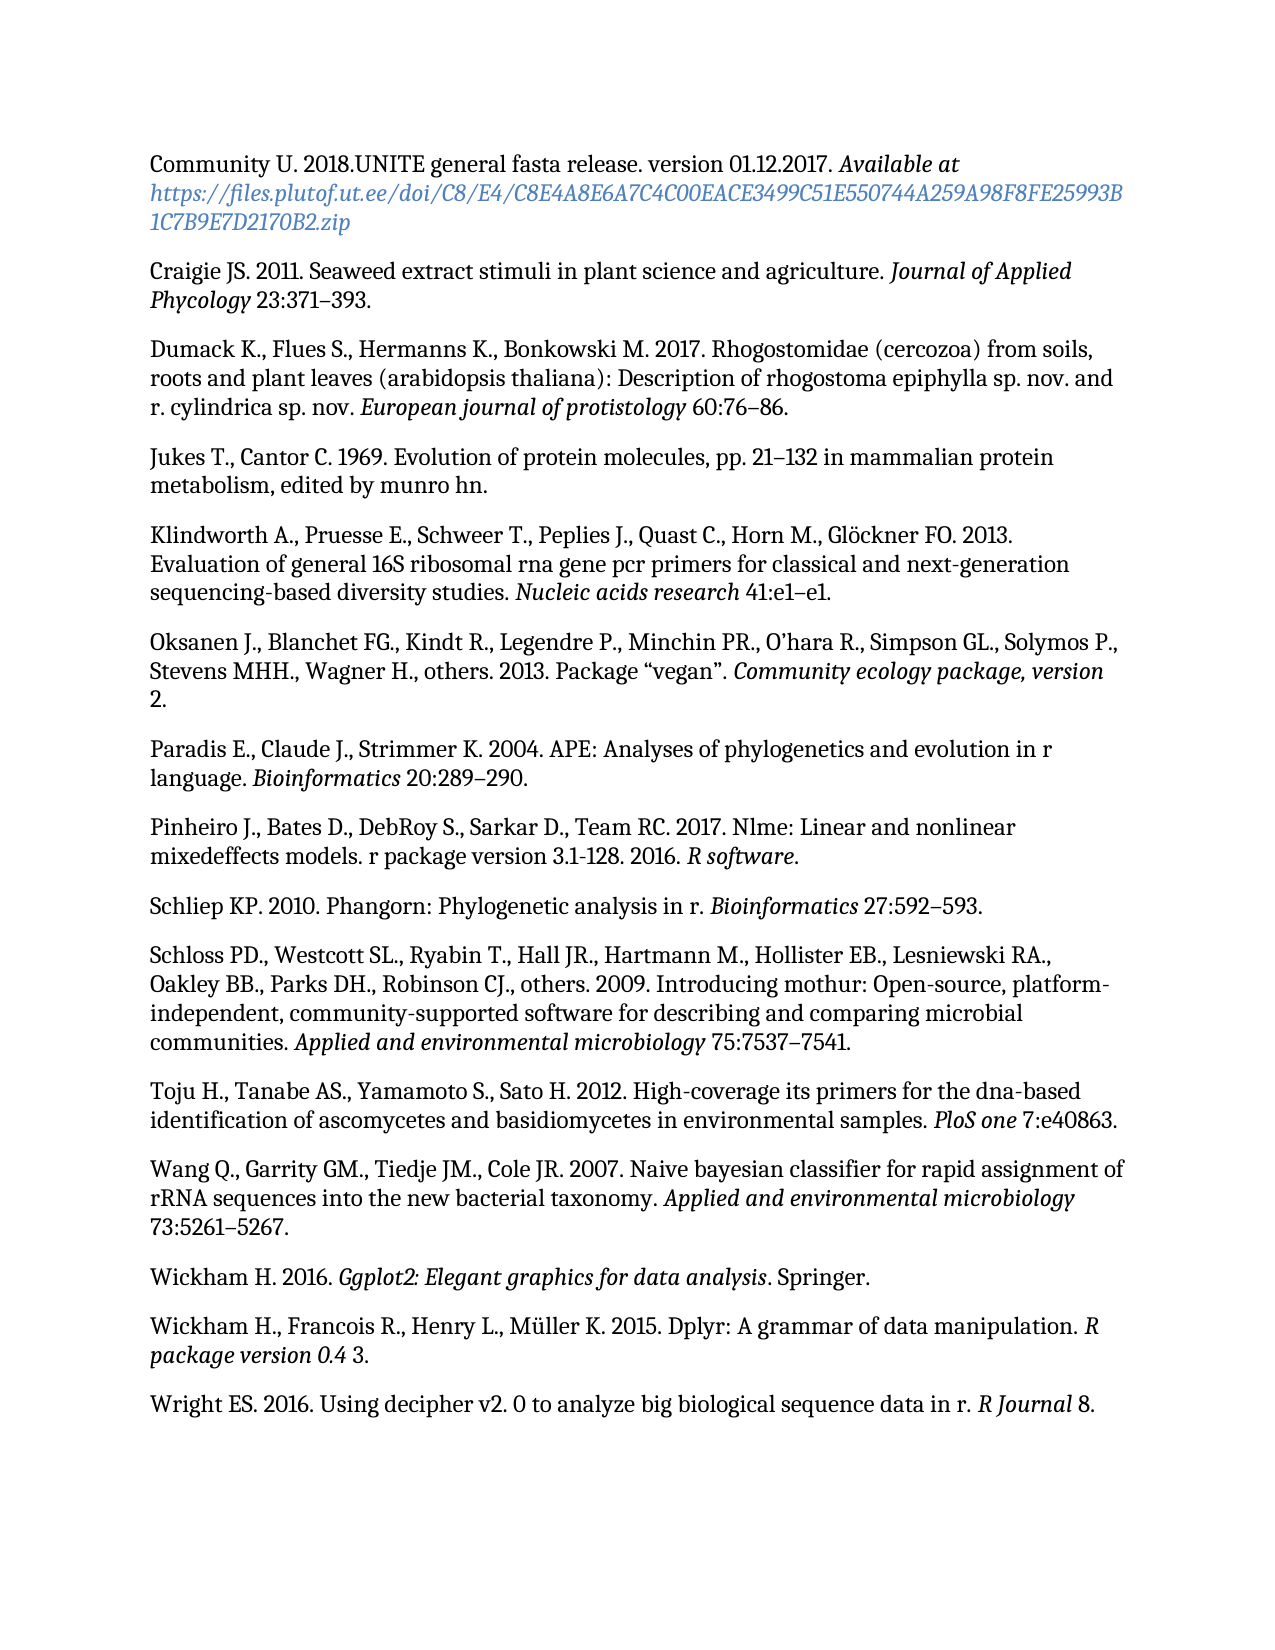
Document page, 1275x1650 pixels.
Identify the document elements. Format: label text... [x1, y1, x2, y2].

text Wang Q., Garrity GM., Tiedje JM., Cole JR. 2007. Naive bayesian classifier for rapid assignment of rRNA sequences into the new bacterial taxonomy. Applied and environmental microbiology 73:5261–5267. [150, 1155, 1125, 1242]
text Dumack K., Flues S., Hermanns K., Bonkowski M. 2017. Rhogostomidae (cercozoa) from soils, roots and plant leaves (arabidopsis thaliana): Description of rhogostoma epiphylla sp. nov. and r. cylindrica sp. nov. European journal of protistology 60:76–86. [150, 335, 1125, 422]
text Oksanen J., Blanchet FG., Kindt R., Legendre P., Minchin PR., O’hara R., Simpson GL., Solymos P., Stevens MHH., Wagner H., others. 2013. Package “vegan”. Community ecology package, version 2. [150, 628, 1125, 714]
text Community U. 2018.UNITE general fasta release. version 01.12.2017. Available at https://files.plutof.ut.ee/doi/C8/E4/C8E4A8E6A7C4C00EACE3499C51E550744A259A98F8FE25993B1C7B9E7D2170B2.zip [150, 150, 1125, 236]
text Paradis E., Claude J., Strimmer K. 2004. APE: Analyses of phylogenetics and evolution in r language. Bioinformatics 20:289–290. [150, 735, 1125, 792]
text Pinheiro J., Bates D., DebRoy S., Sarkar D., Team RC. 2017. Nlme: Linear and nonlinear mixedeffects models. r package version 3.1-128. 2016. R software. [150, 813, 1125, 871]
text Schliep KP. 2010. Phangorn: Phylogenetic analysis in r. Bioinformatics 27:592–593. [150, 892, 1125, 920]
text Wright ES. 2016. Using decipher v2. 0 to analyze big biological sequence data in r. R Journal 8. [150, 1390, 1125, 1419]
text Wickham H. 2016. Ggplot2: Elegant graphics for data analysis. Springer. [150, 1262, 1125, 1291]
text Craigie JS. 2011. Seaweed extract stimuli in plant science and agriculture. Journal of Applied Phycology 23:371–393. [150, 257, 1125, 314]
text Toju H., Tanabe AS., Yamamoto S., Sato H. 2012. High-coverage its primers for the dna-based identification of ascomycetes and basidiomycetes in environmental samples. PloS one 7:e40863. [150, 1077, 1125, 1134]
text Jukes T., Cantor C. 1969. Evolution of protein molecules, pp. 21–132 in mammalian protein metabolism, edited by munro hn. [150, 442, 1125, 500]
text Wickham H., Francois R., Henry L., Müller K. 2015. Dplyr: A grammar of data manipulation. R package version 0.4 3. [150, 1312, 1125, 1369]
text Klindworth A., Pruesse E., Schweer T., Peplies J., Quast C., Horn M., Glöckner FO. 2013. Evaluation of general 16S ribosomal rna gene pcr primers for classical and next-generation sequencing-based diversity studies. Nucleic acids research 41:e1–e1. [150, 521, 1125, 607]
text Schloss PD., Westcott SL., Ryabin T., Hall JR., Hartmann M., Hollister EB., Lesniewski RA., Oakley BB., Parks DH., Robinson CJ., others. 2009. Introducing mothur: Open-source, platform-independent, community-supported software for describing and comparing microbial communities. Applied and environmental microbiology 75:7537–7541. [150, 941, 1125, 1056]
